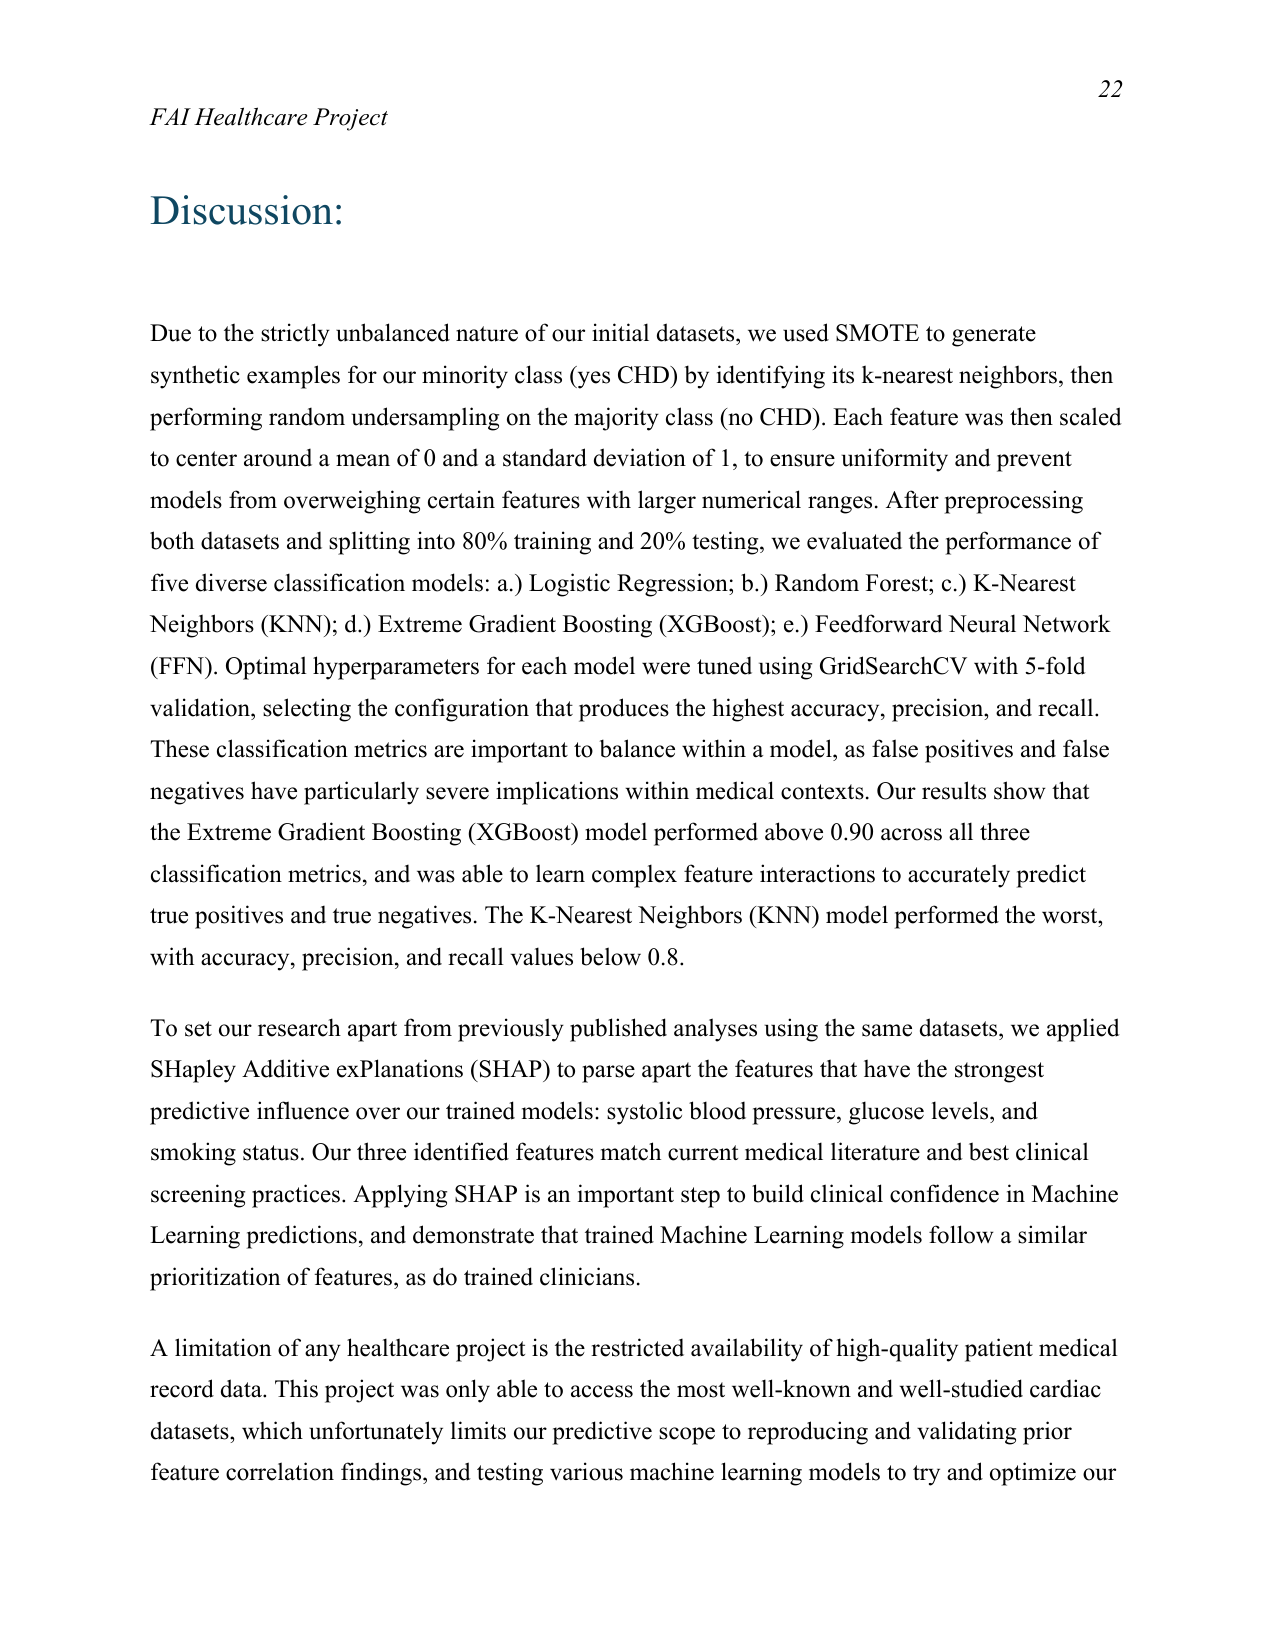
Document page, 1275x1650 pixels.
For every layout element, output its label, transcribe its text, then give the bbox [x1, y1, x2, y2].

subtitle Discussion: [150, 187, 1125, 234]
text To set our research apart from previously published analyses using the same datasets, we applied SHapley Additive exPlanations (SHAP) to parse apart the features that have the strongest predictive influence over our trained models: systolic blood pressure, glucose levels, and smoking status. Our three identified features match current medical literature and best clinical screening practices. Applying SHAP is an important step to build clinical confidence in Machine Learning predictions, and demonstrate that trained Machine Learning models follow a similar prioritization of features, as do trained clinicians. [150, 1014, 1125, 1291]
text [150, 1334, 1125, 1486]
text Due to the strictly unbalanced nature of our initial datasets, we used SMOTE to generate synthetic examples for our minority class (yes CHD) by identifying its k-nearest neighbors, then performing random undersampling on the majority class (no CHD). Each feature was then scaled to center around a mean of 0 and a standard deviation of 1, to ensure uniformity and prevent models from overweighing certain features with larger numerical ranges. After preprocessing both datasets and splitting into 80% training and 20% testing, we evaluated the performance of five diverse classification models: a.) Logistic Regression; b.) Random Forest; c.) K-Nearest Neighbors (KNN); d.) Extreme Gradient Boosting (XGBoost); e.) Feedforward Neural Network (FFN). Optimal hyperparameters for each model were tuned using GridSearchCV with 5-fold validation, selecting the configuration that produces the highest accuracy, precision, and recall. These classification metrics are important to balance within a model, as false positives and false negatives have particularly severe implications within medical contexts. Our results show that the Extreme Gradient Boosting (XGBoost) model performed above 0.90 across all three classification metrics, and was able to learn complex feature interactions to accurately predict true positives and true negatives. The K-Nearest Neighbors (KNN) model performed the worst, with accuracy, precision, and recall values below 0.8. [150, 319, 1125, 971]
